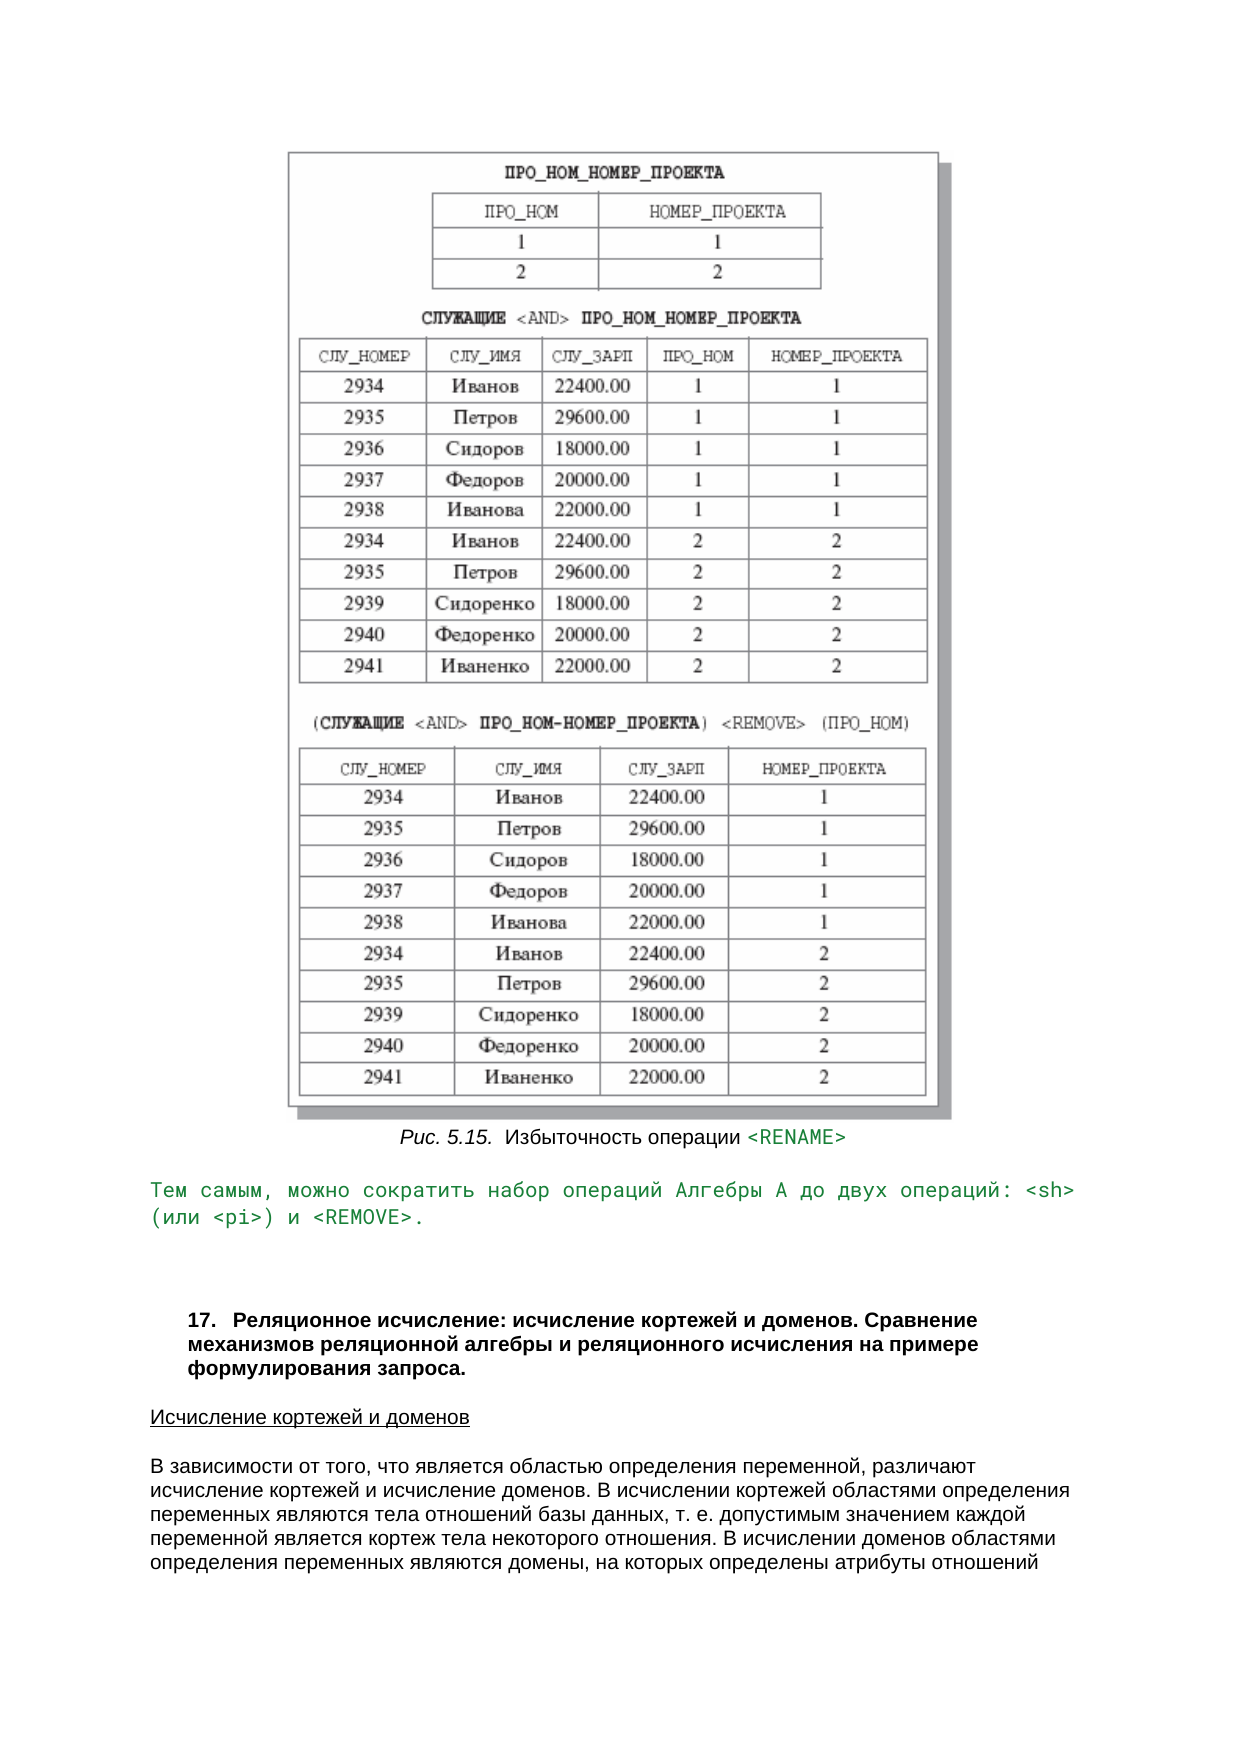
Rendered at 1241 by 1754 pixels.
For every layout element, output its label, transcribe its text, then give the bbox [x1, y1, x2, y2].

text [150, 1454, 1090, 1573]
title 17. Реляционное исчисление: исчисление кортежей и доменов. Сравнение механизмов реляционной алгебры и реляционного исчисления на примере формулирования запроса. [187, 1308, 1090, 1380]
text Исчисление кортежей и доменов [150, 1405, 1090, 1429]
picture [285, 150, 955, 1123]
text Тем самым, можно сократить набор операций Алгебры A до двух операций: <sh> (или <pi>) и <REMOVE>. [150, 1175, 1090, 1230]
